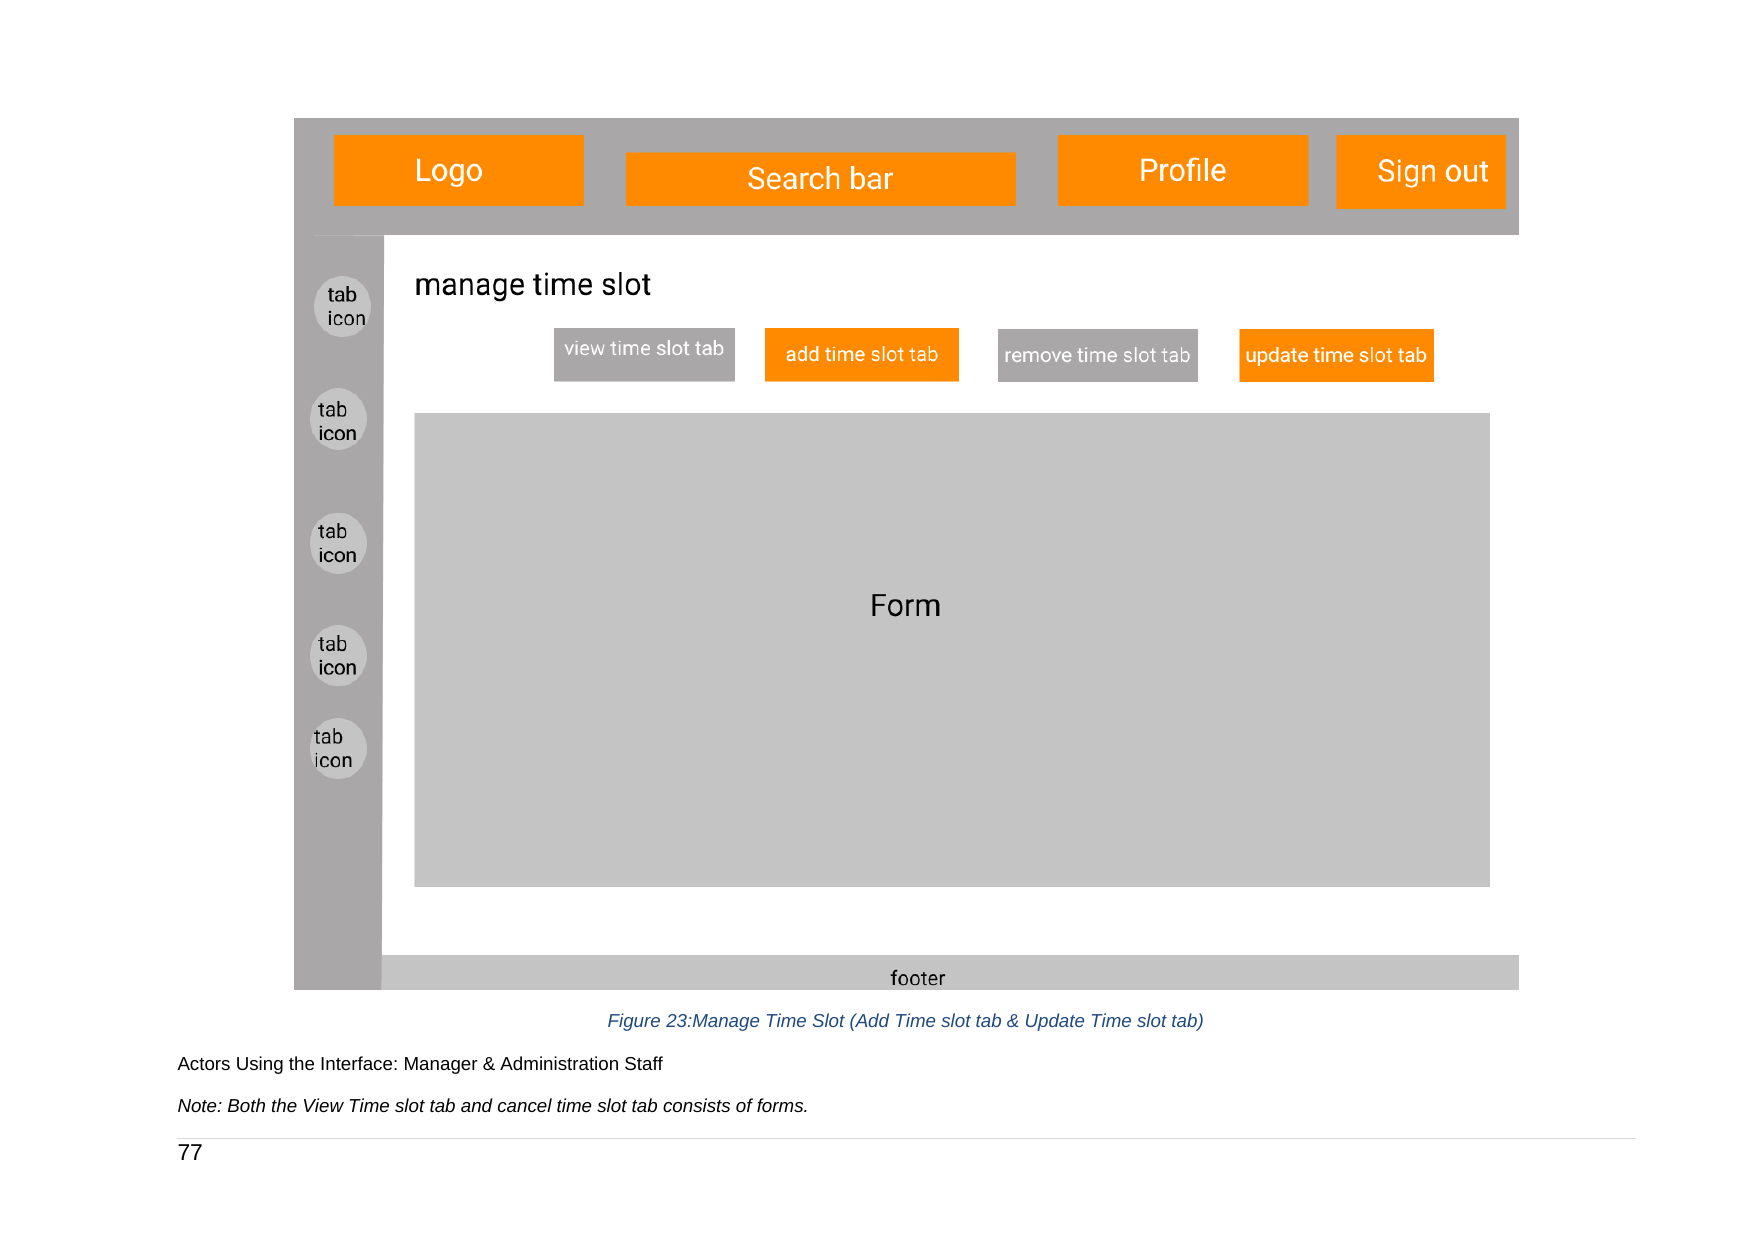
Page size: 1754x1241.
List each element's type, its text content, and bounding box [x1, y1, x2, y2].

picture [294, 118, 1519, 990]
text Actors Using the Interface: Manager & Administration Staff [177, 1052, 1636, 1074]
text Note: Both the View Time slot tab and cancel time slot tab consists of forms. [177, 1095, 1636, 1116]
text Figure 23:Manage Time Slot (Add Time slot tab & Update Time slot tab) [177, 1010, 1636, 1032]
